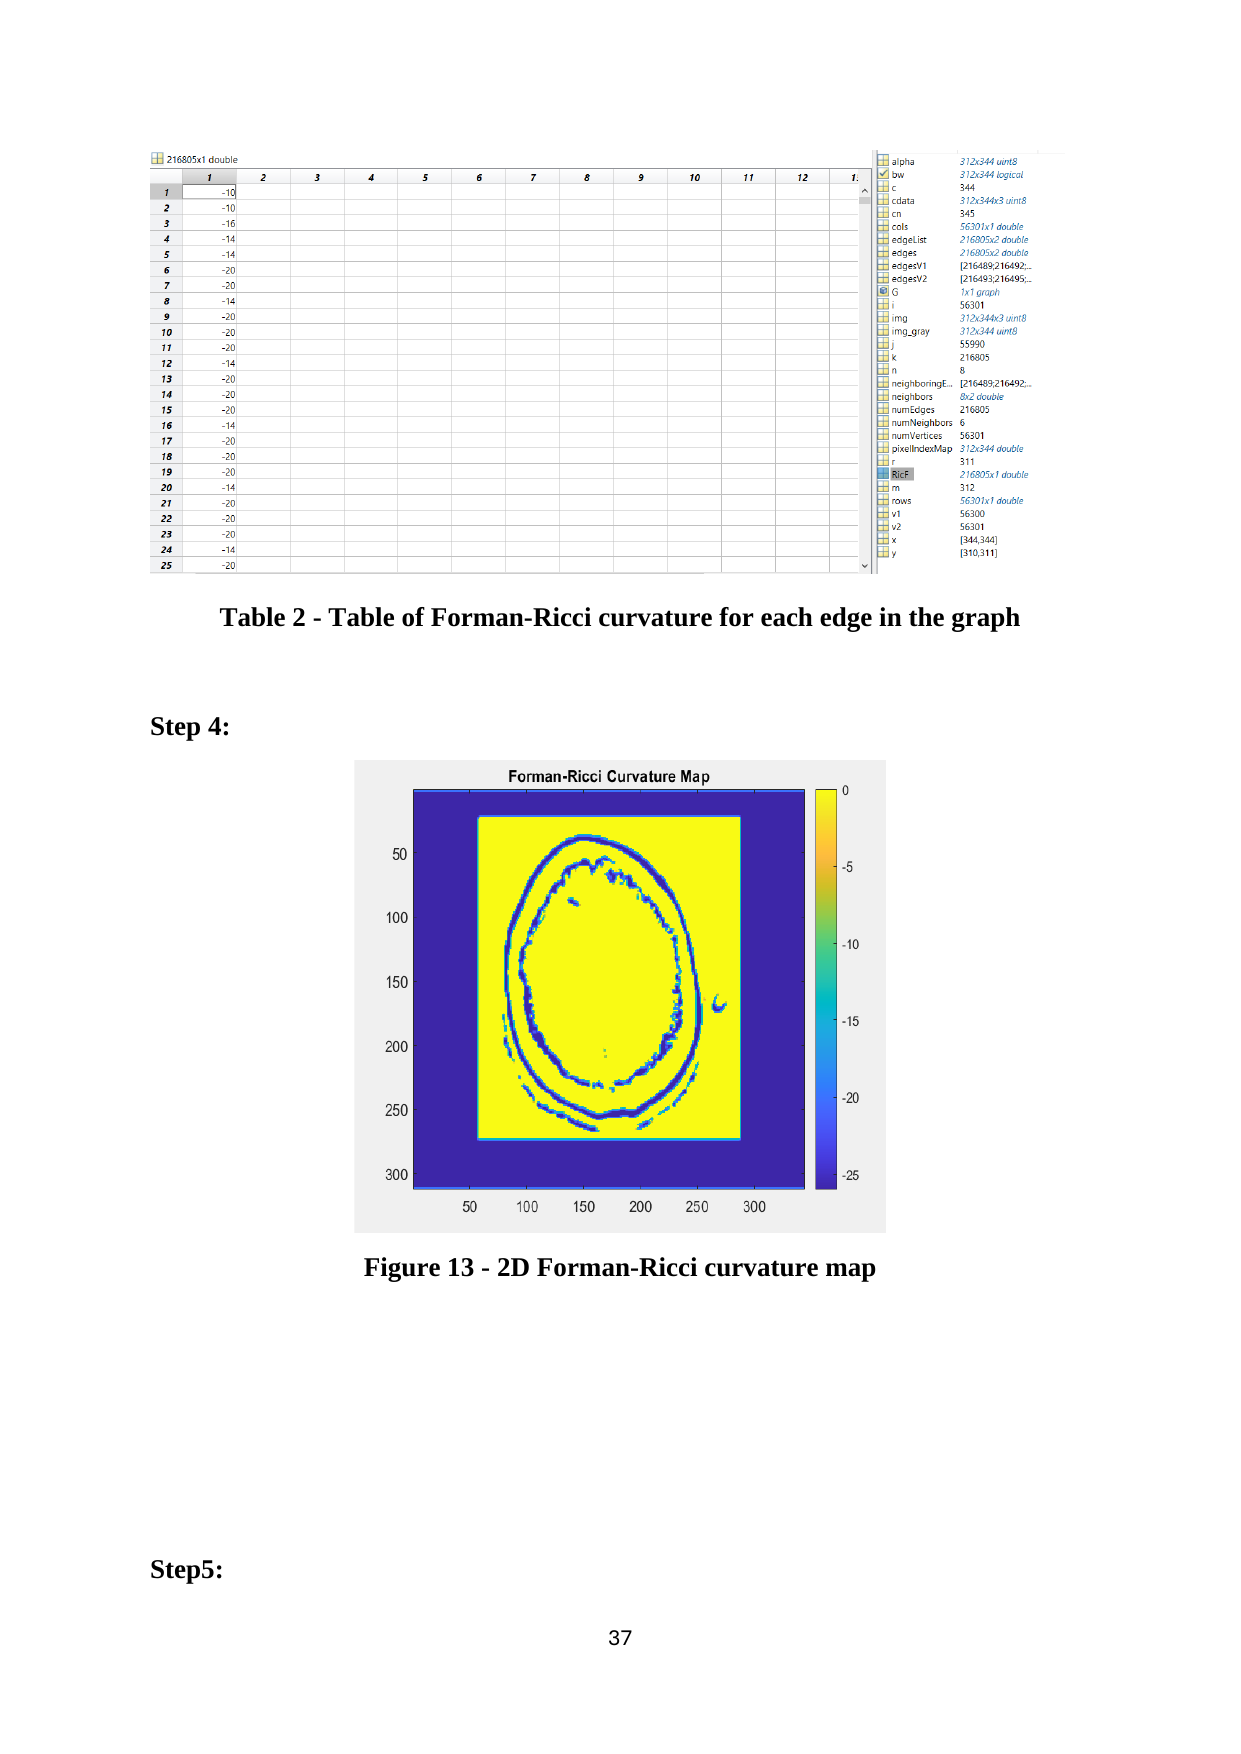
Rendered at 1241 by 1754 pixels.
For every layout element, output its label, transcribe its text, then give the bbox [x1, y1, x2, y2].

text Table 2 - Table of Forman-Ricci curvature for each edge in the graph [150, 601, 1090, 632]
text Step5: [150, 1553, 1090, 1584]
picture [354, 760, 886, 1233]
picture [150, 150, 1065, 574]
text Step 4: [150, 710, 1090, 741]
text Figure 13 - 2D Forman-Ricci curvature map [150, 1251, 1090, 1283]
